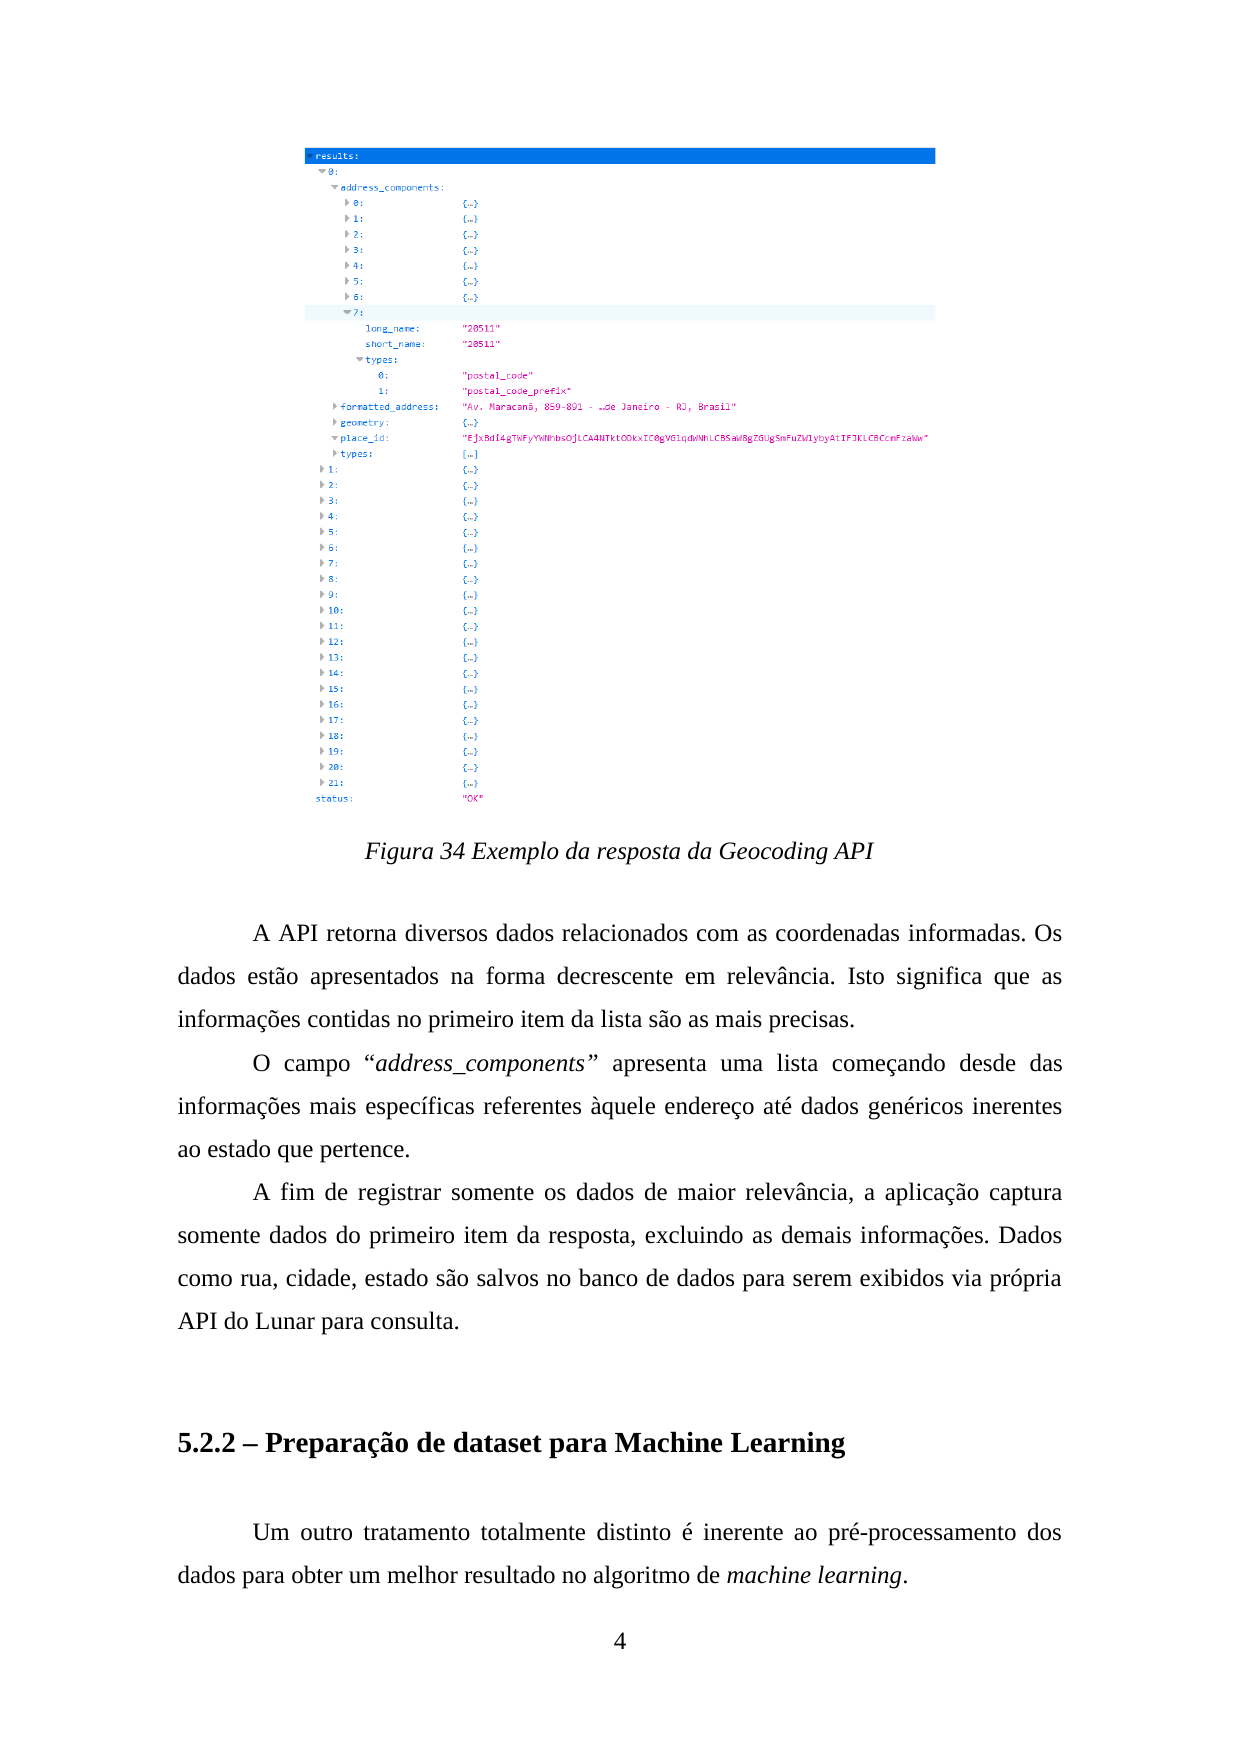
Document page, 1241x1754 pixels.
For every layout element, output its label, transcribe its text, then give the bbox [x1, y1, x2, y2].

text A API retorna diversos dados relacionados com as coordenadas informadas. Os dados estão apresentados na forma decrescente em relevância. Isto significa que as informações contidas no primeiro item da lista são as mais precisas. [177, 918, 1063, 1033]
picture [304, 147, 936, 809]
text A fim de registrar somente os dados de maior relevância, a aplicação captura somente dados do primeiro item da resposta, excluindo as demais informações. Dados como rua, cidade, estado são salvos no banco de dados para serem exibidos via própria API do Lunar para consulta. [177, 1177, 1063, 1335]
text Um outro tratamento totalmente distinto é inerente ao pré-processamento dos dados para obter um melhor resultado no algoritmo de machine learning. [177, 1517, 1063, 1588]
text 5.2.2 – Preparação de dataset para Machine Learning [177, 1426, 1063, 1459]
text Figura 34 Exemplo da resposta da Geocoding API [177, 836, 1063, 864]
text O campo “address_components” apresenta uma lista começando desde das informações mais específicas referentes àquele endereço até dados genéricos inerentes ao estado que pertence. [177, 1048, 1063, 1163]
